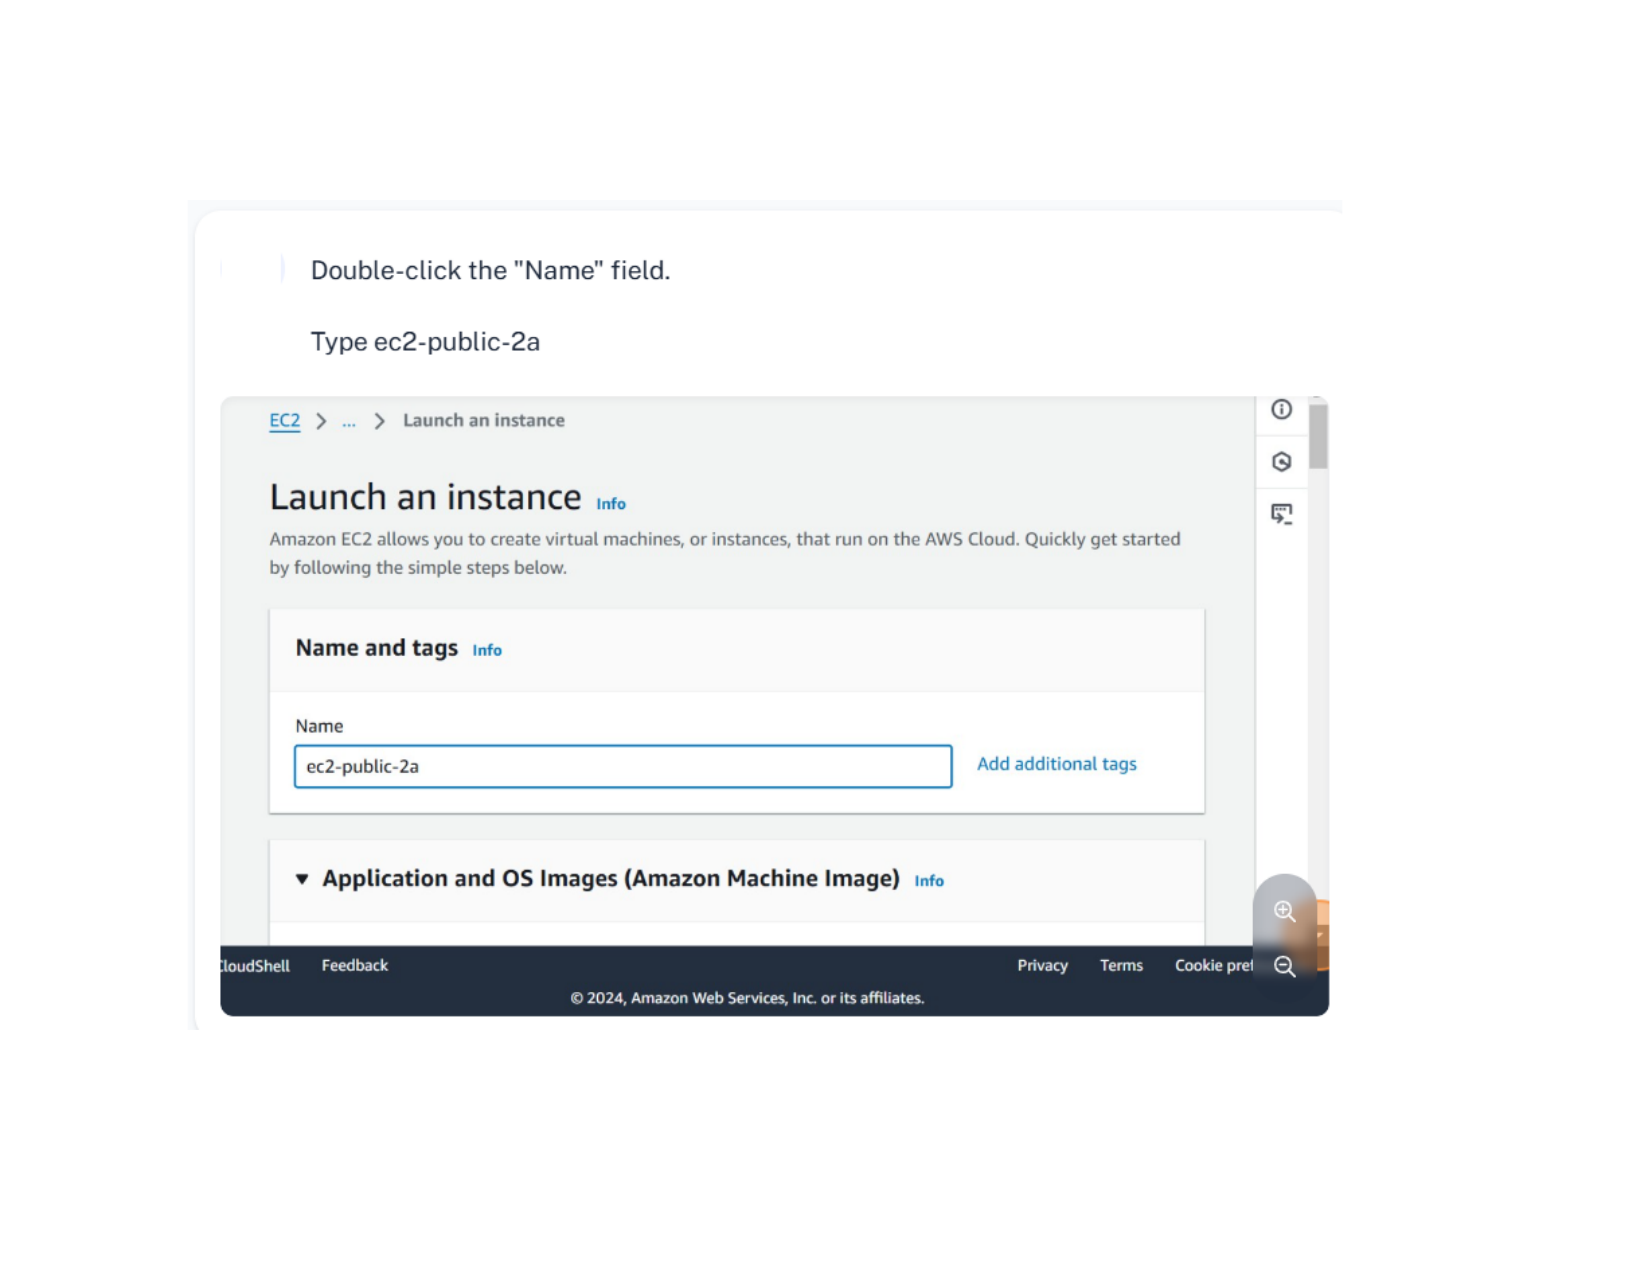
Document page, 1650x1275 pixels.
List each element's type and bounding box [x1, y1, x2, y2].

picture [187, 200, 1343, 1030]
